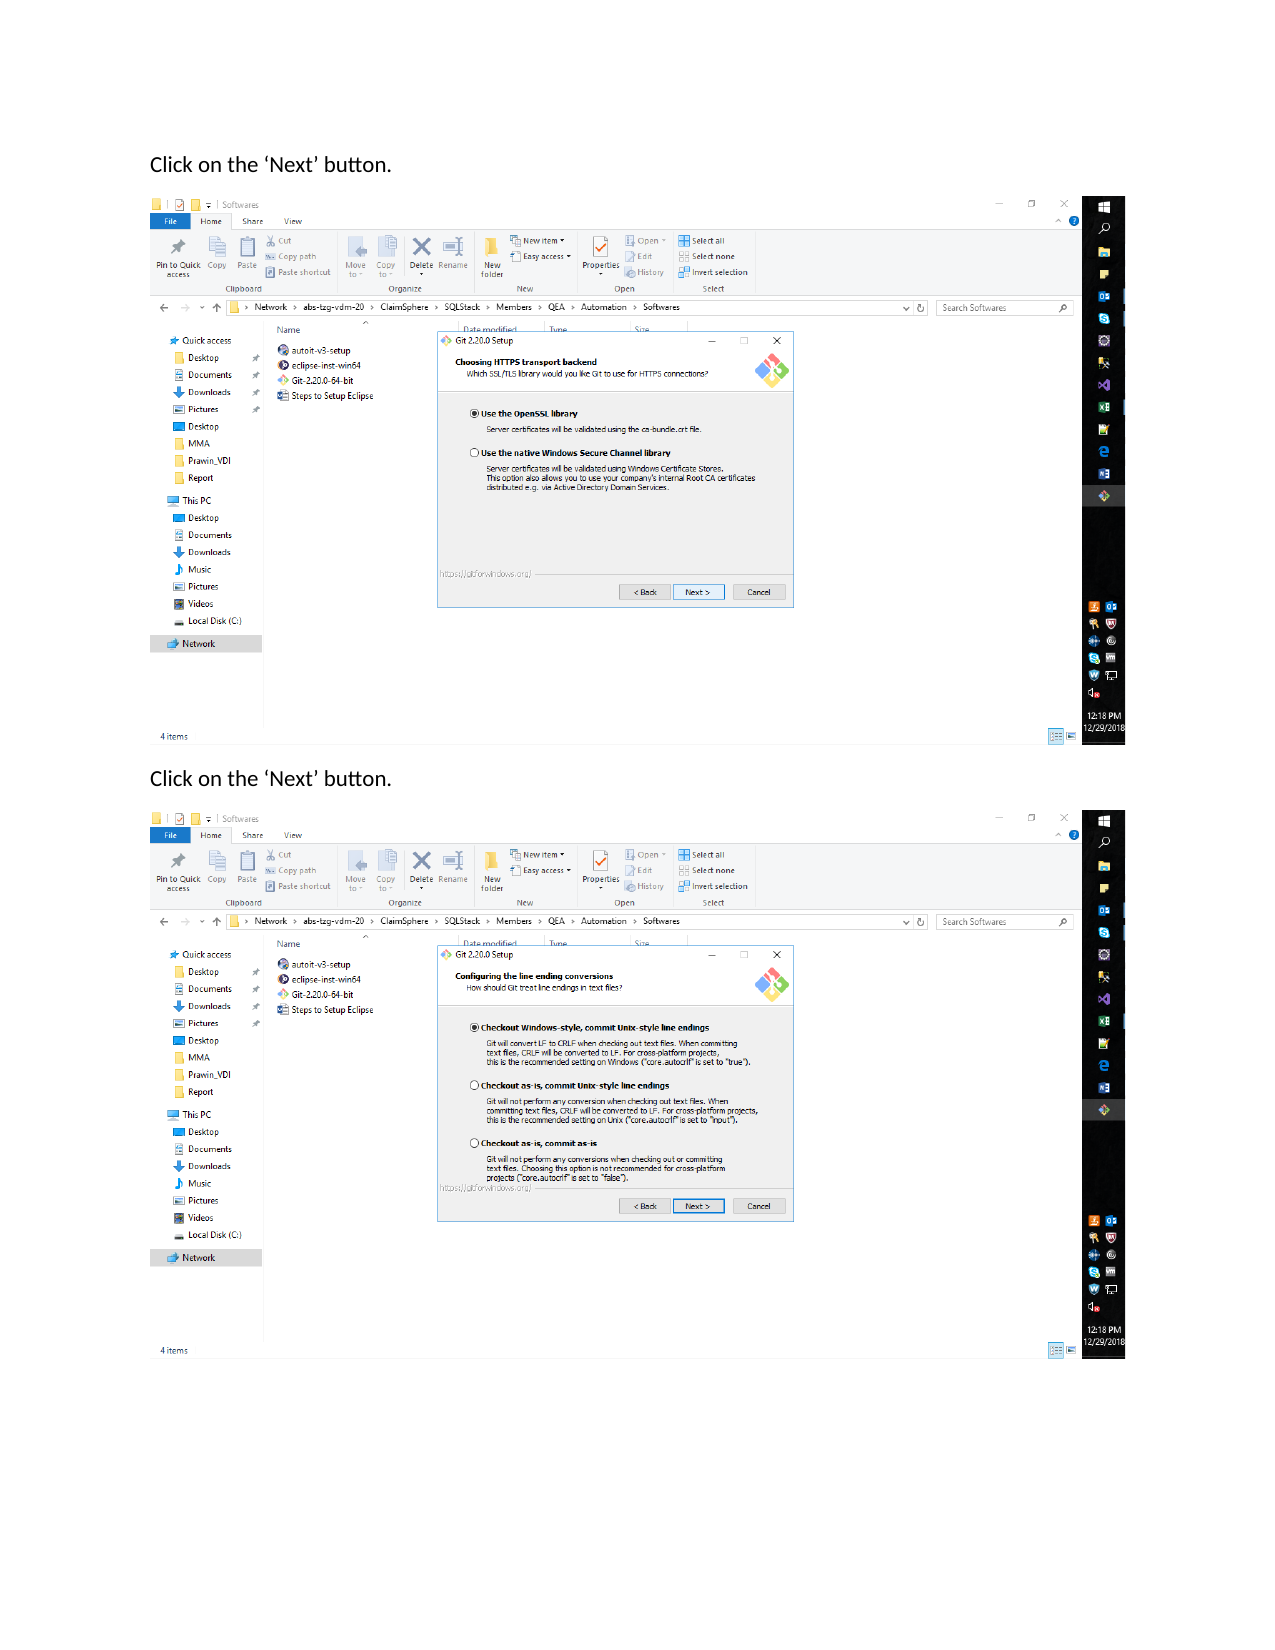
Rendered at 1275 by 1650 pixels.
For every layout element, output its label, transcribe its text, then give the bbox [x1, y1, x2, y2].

picture [150, 810, 1125, 1359]
text Click on the ‘Next’ button. [150, 150, 1125, 178]
picture [150, 196, 1125, 745]
text Click on the ‘Next’ button. [150, 764, 1125, 792]
